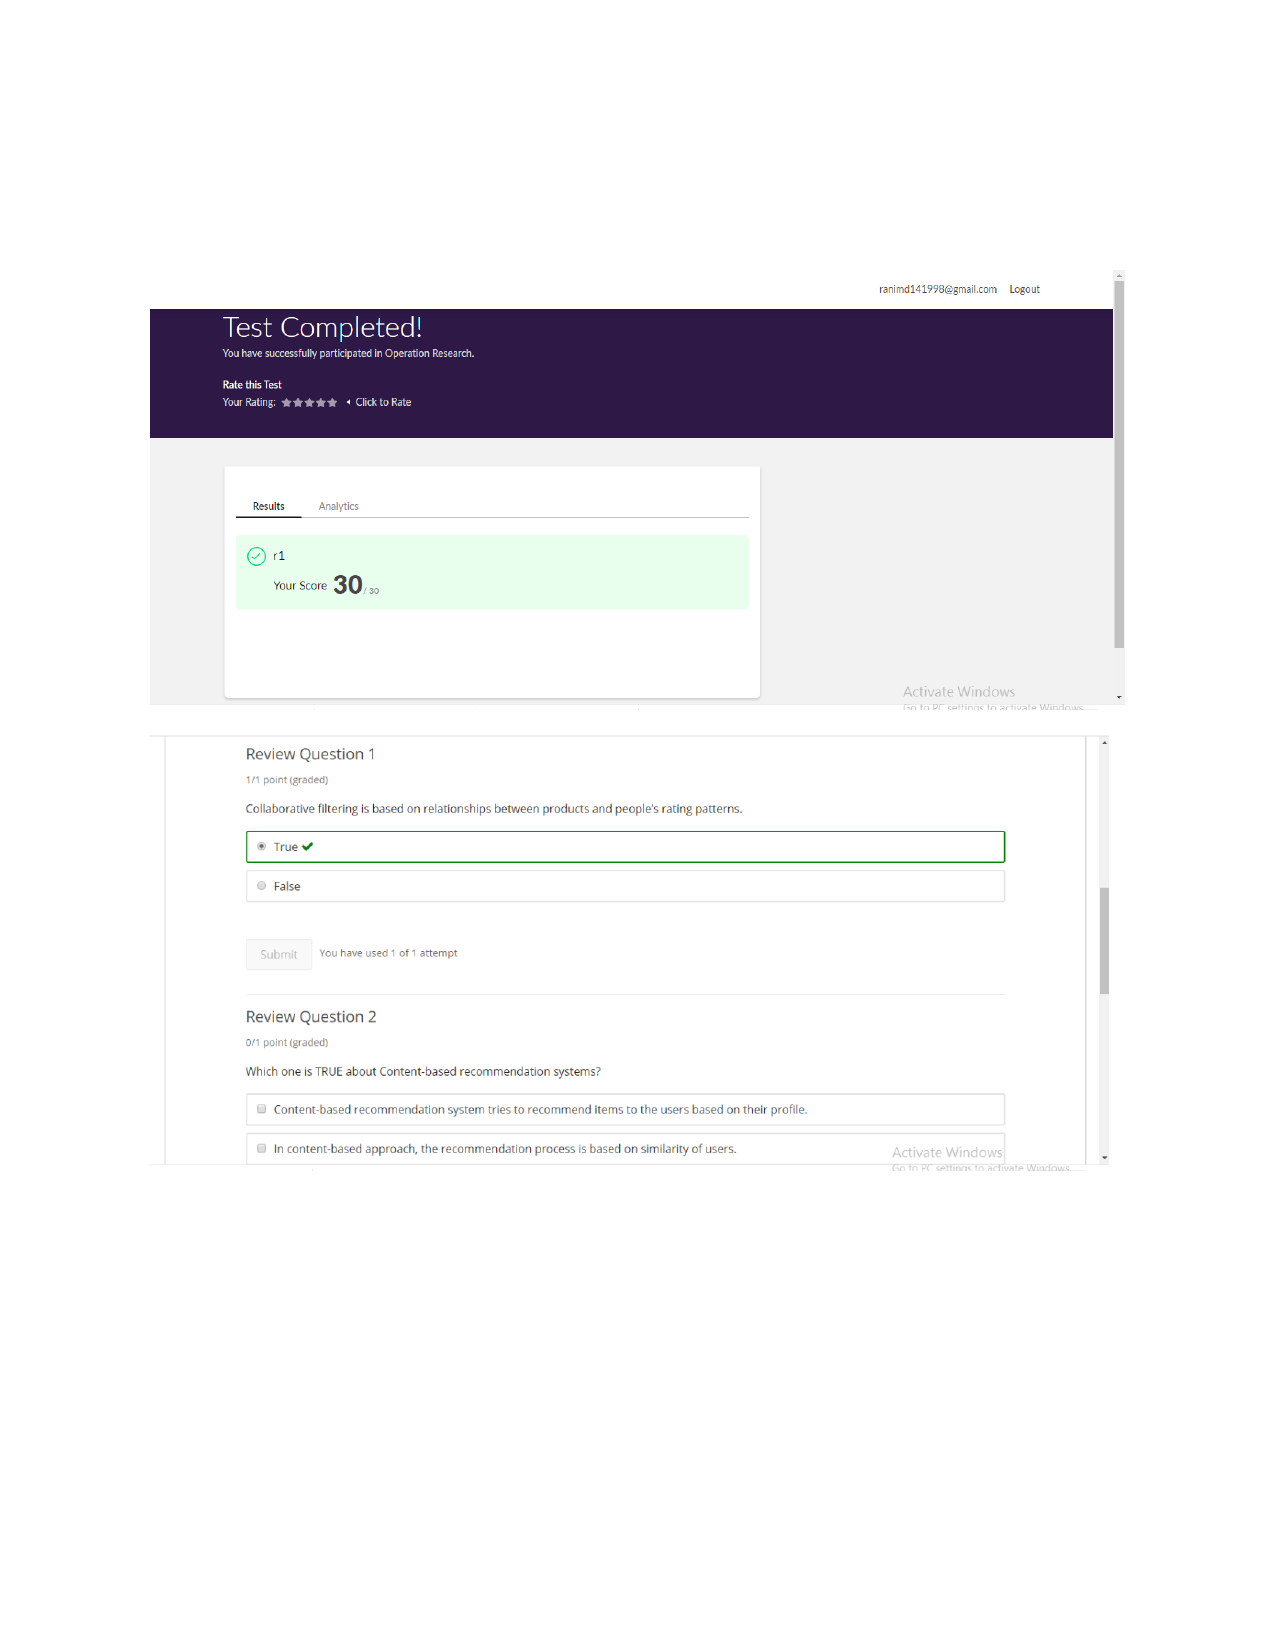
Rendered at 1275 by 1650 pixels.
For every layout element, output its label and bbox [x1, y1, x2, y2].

picture [150, 734, 1109, 1171]
picture [150, 270, 1125, 710]
